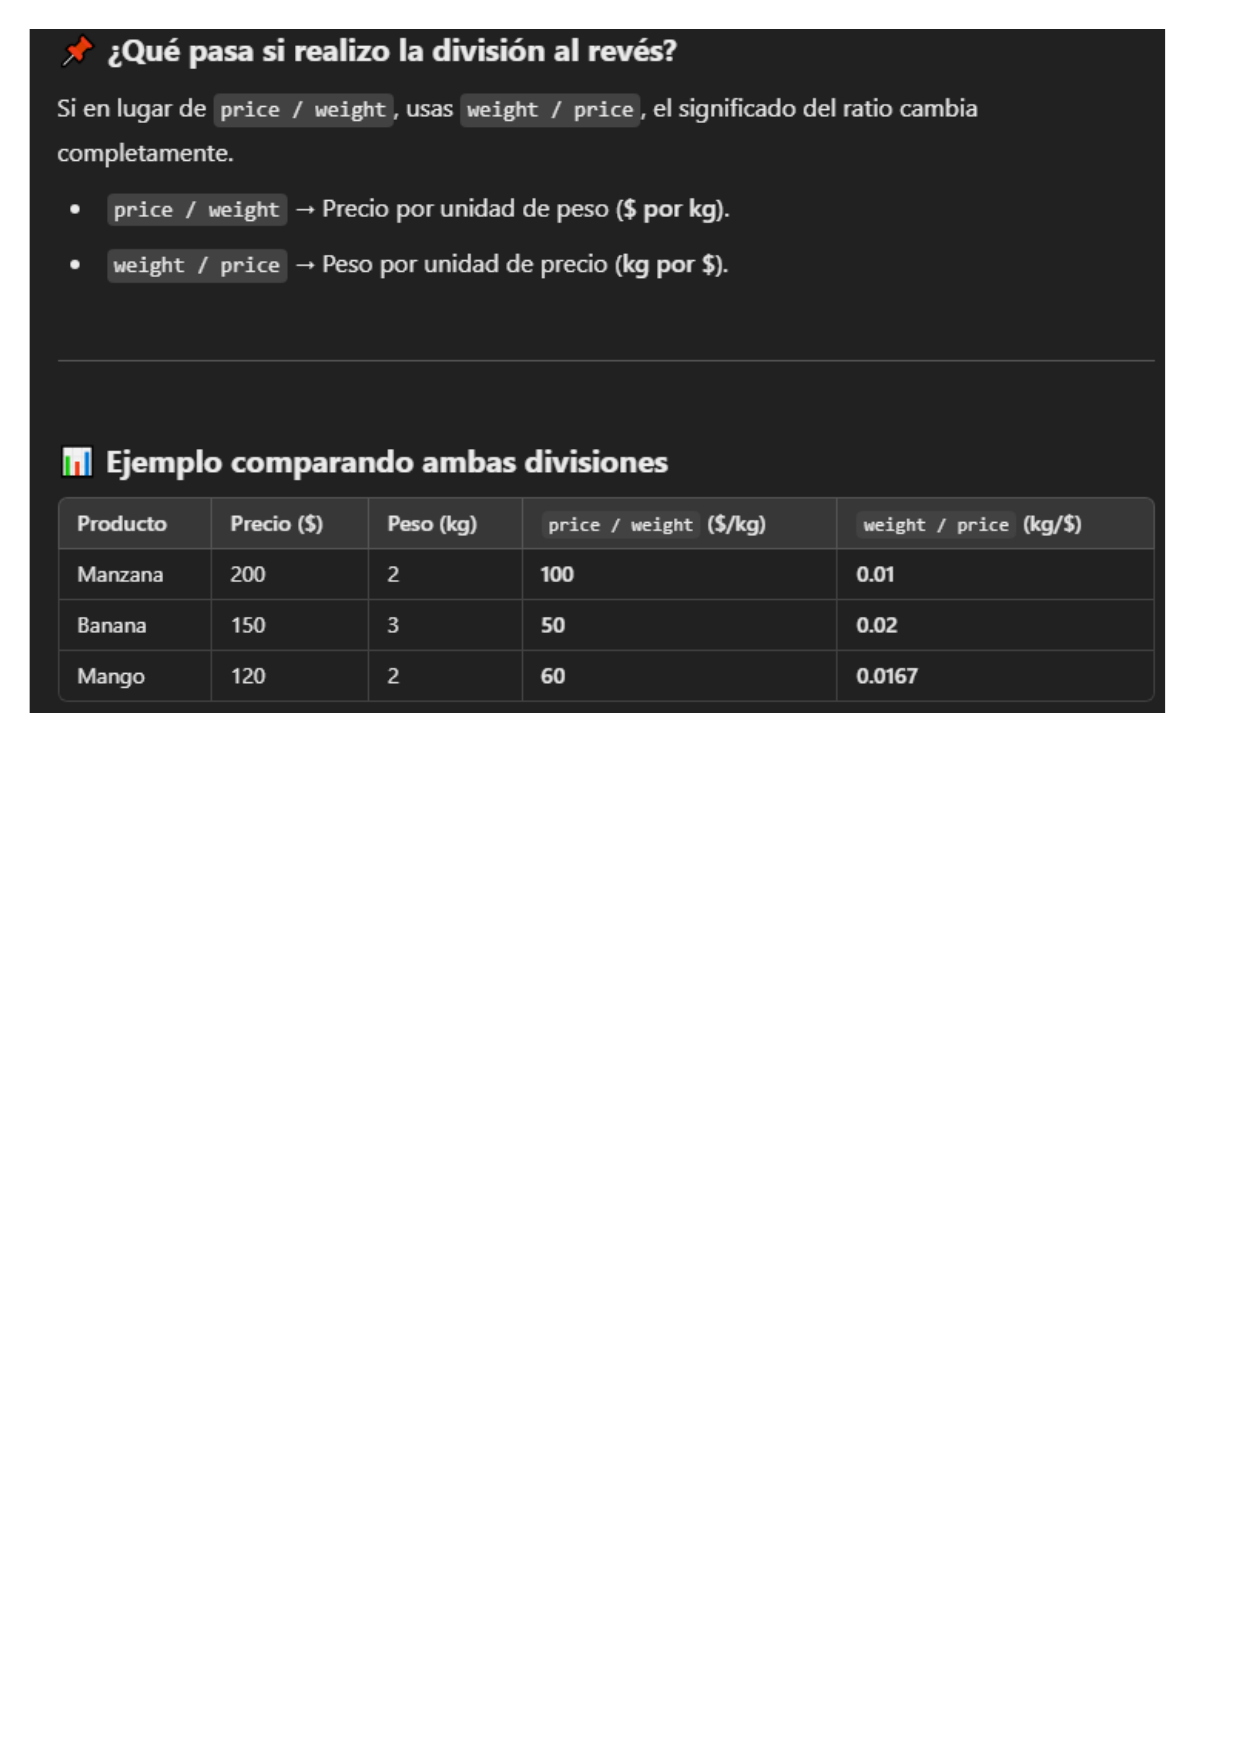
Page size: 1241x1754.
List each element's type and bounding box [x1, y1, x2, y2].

picture [29, 29, 1166, 713]
